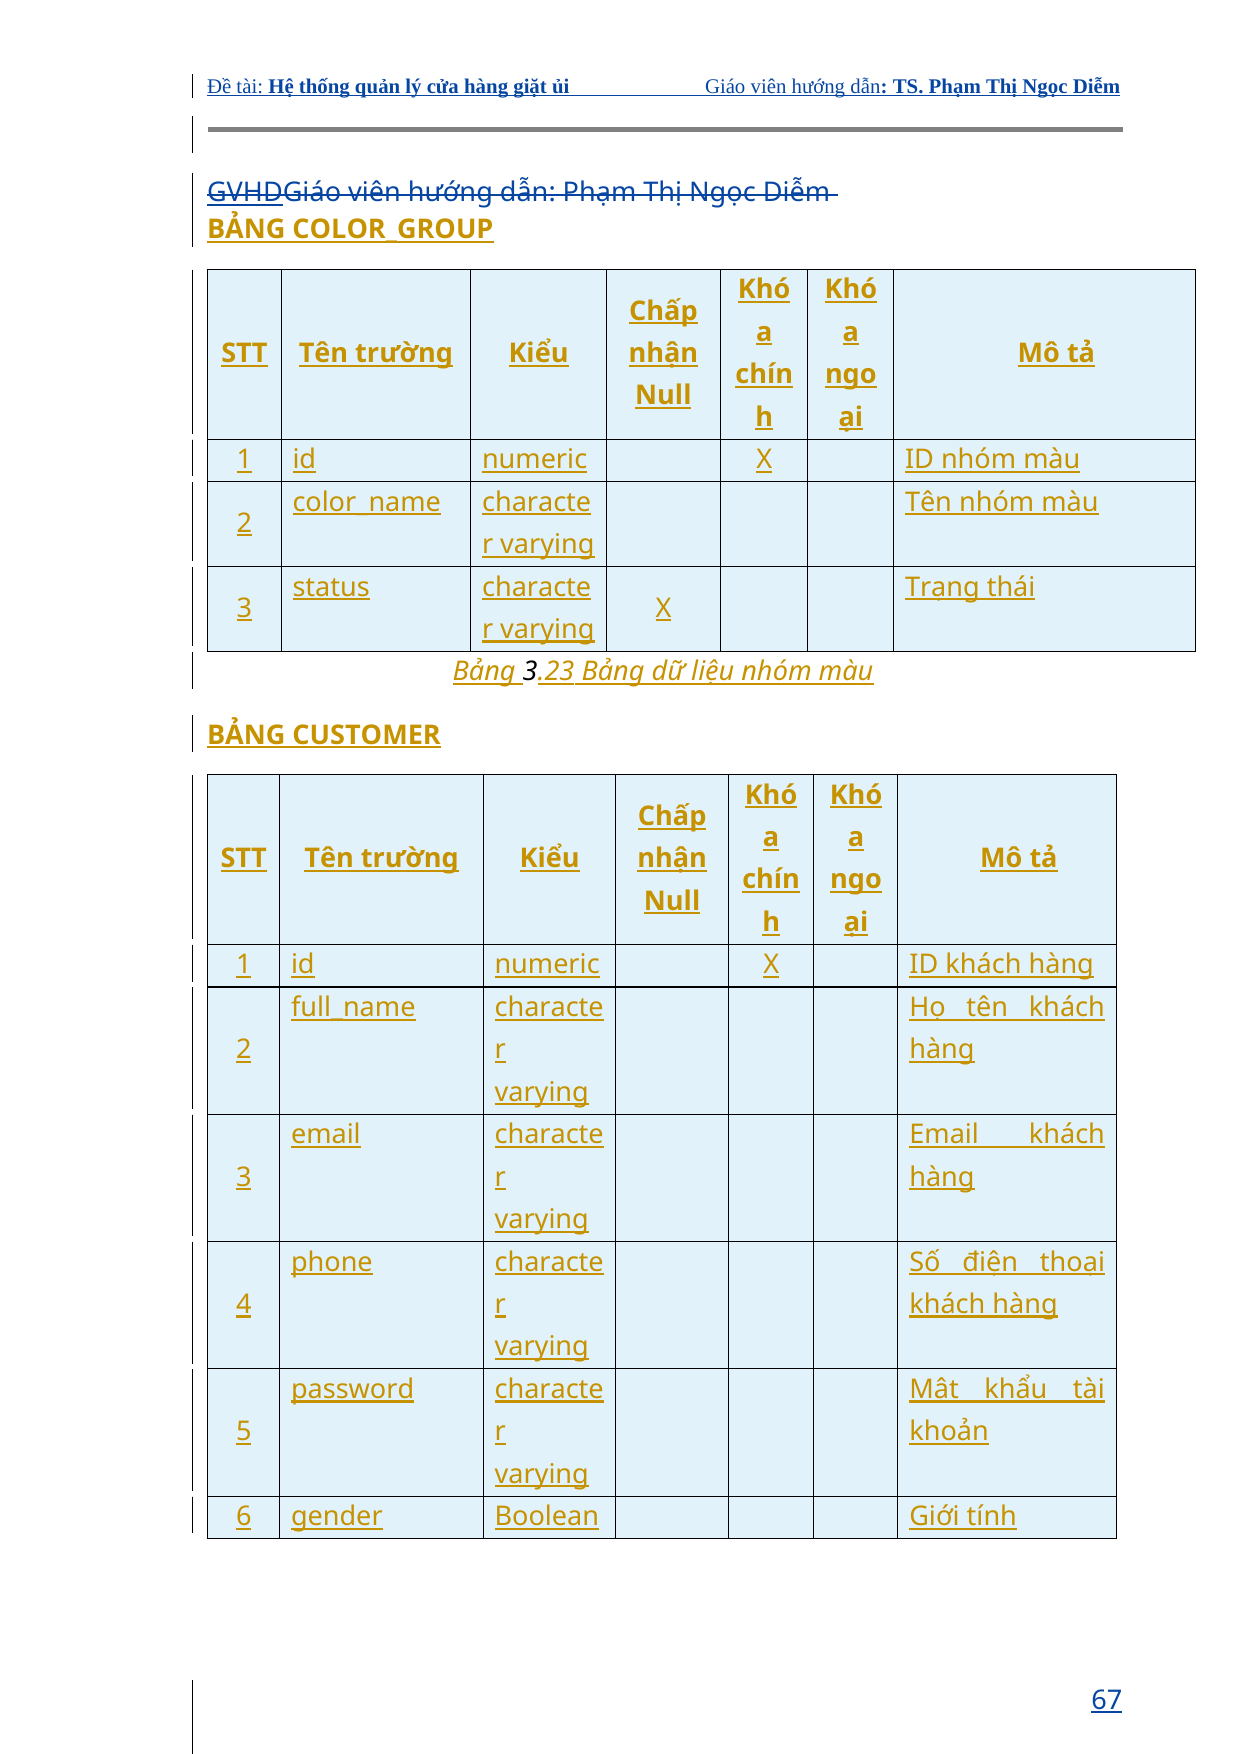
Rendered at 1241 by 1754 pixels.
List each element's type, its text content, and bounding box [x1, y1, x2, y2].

text 3 [207, 652, 1122, 689]
